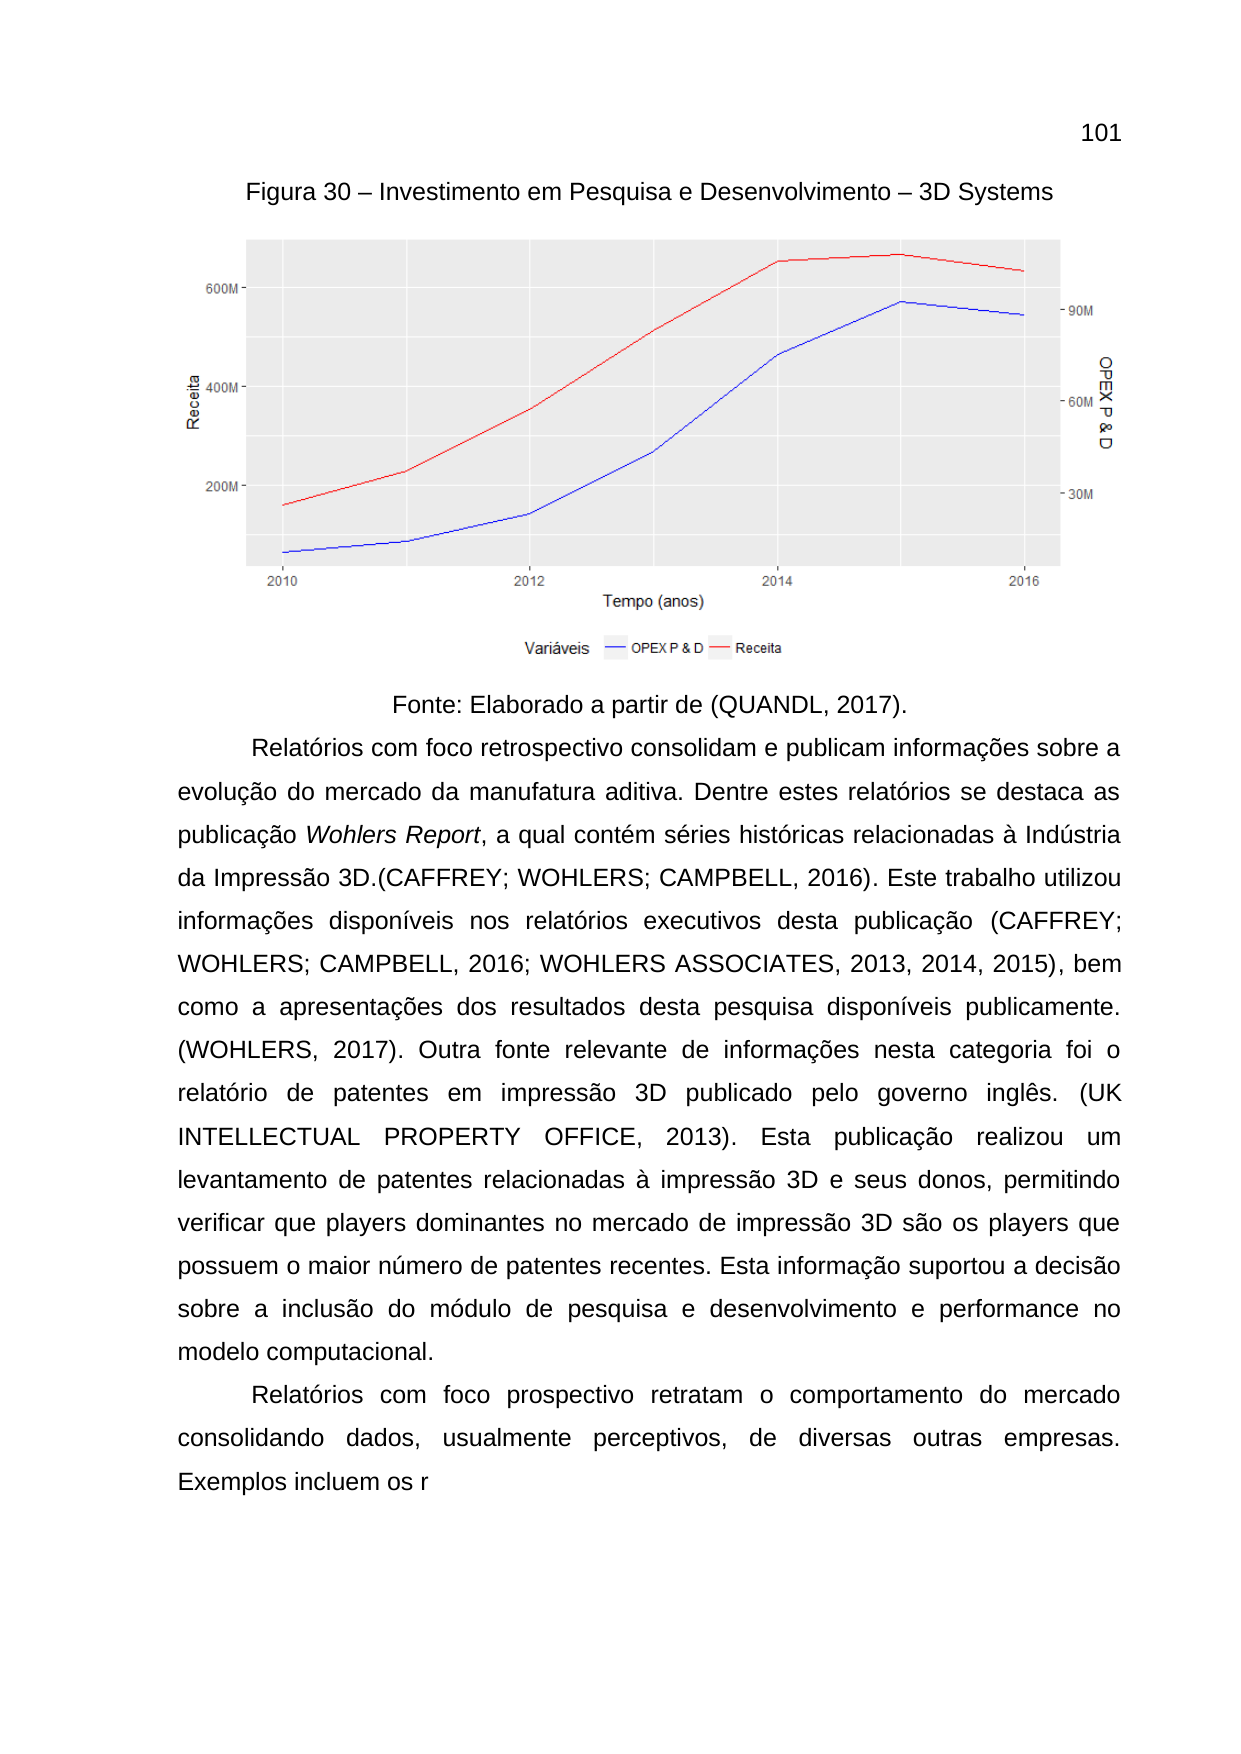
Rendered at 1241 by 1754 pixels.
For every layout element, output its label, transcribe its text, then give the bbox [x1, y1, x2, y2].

text Fonte: Elaborado a partir de (QUANDL, 2017). [177, 690, 1122, 719]
picture [177, 232, 1123, 676]
text Relatórios com foco prospectivo retratam o comportamento do mercado consolidando dados, usualmente perceptivos, de diversas outras empresas. Exemplos incluem os r [177, 1380, 1122, 1495]
text Figura 30 – Investimento em Pesquisa e Desenvolvimento – 3D Systems [177, 177, 1122, 206]
text Relatórios com foco retrospectivo consolidam e publicam informações sobre a evolução do mercado da manufatura aditiva. Dentre estes relatórios se destaca as publicação Wohlers Report, a qual contém séries históricas relacionadas à Indústria da Impressão 3D.(CAFFREY; WOHLERS; CAMPBELL, 2016). Este trabalho utilizou informações disponíveis nos relatórios executivos desta publicação (CAFFREY; WOHLERS; CAMPBELL, 2016; WOHLERS ASSOCIATES, 2013, 2014, 2015), bem como a apresentações dos resultados desta pesquisa disponíveis publicamente. (WOHLERS, 2017). Outra fonte relevante de informações nesta categoria foi o relatório de patentes em impressão 3D publicado pelo governo inglês. (UK INTELLECTUAL PROPERTY OFFICE, 2013). Esta publicação realizou um levantamento de patentes relacionadas à impressão 3D e seus donos, permitindo verificar que players dominantes no mercado de impressão 3D são os players que possuem o maior número de patentes recentes. Esta informação suportou a decisão sobre a inclusão do módulo de pesquisa e desenvolvimento e performance no modelo computacional. [177, 733, 1122, 1366]
